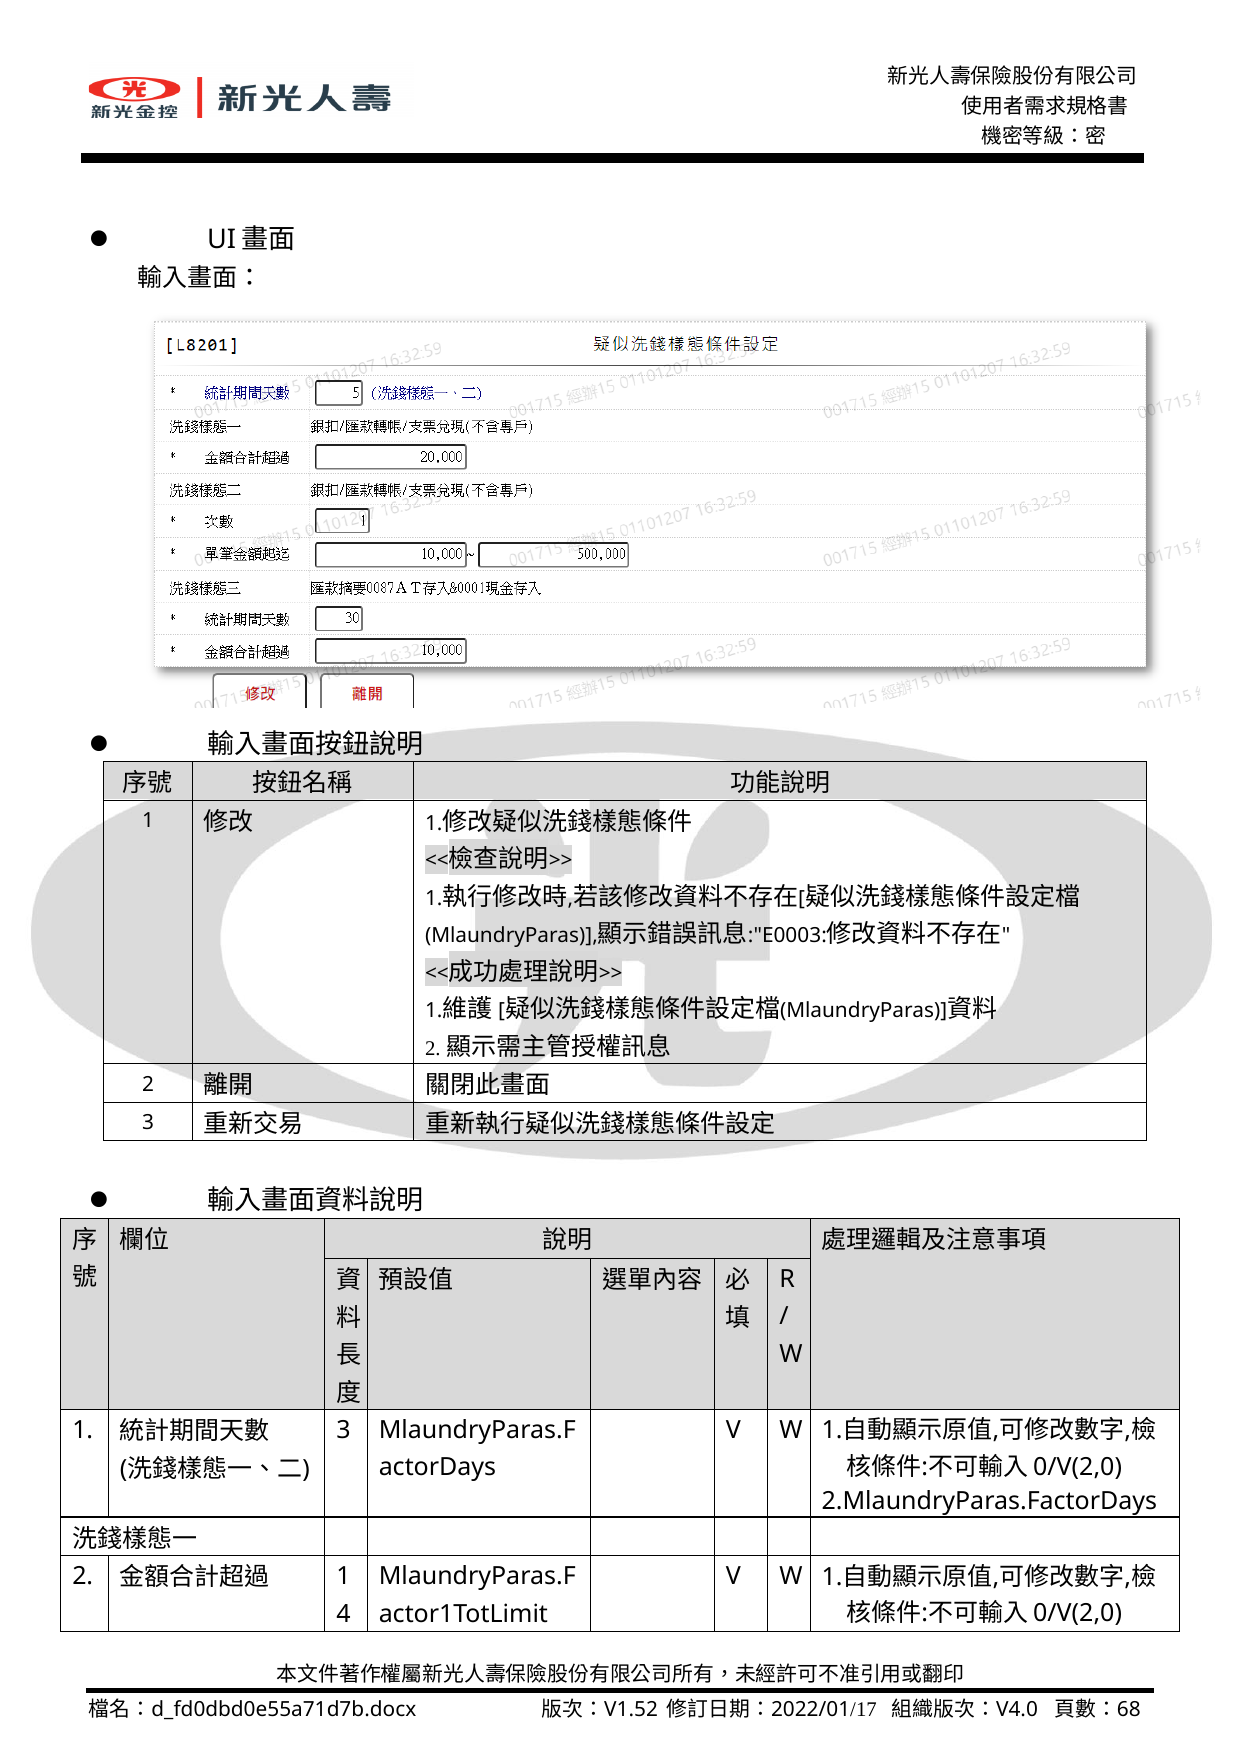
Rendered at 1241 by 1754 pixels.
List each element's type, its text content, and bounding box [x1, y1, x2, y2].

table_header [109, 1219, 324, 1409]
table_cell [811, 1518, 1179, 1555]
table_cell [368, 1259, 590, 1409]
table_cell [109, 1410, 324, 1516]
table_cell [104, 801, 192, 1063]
list UI畫面 [89, 217, 1152, 257]
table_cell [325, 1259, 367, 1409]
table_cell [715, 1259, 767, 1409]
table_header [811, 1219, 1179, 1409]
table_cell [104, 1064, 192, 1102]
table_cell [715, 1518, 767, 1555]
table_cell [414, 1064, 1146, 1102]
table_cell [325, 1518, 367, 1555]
list 輸入畫面按鈕說明 [89, 722, 1152, 761]
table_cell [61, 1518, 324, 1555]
text 輸入畫面： [138, 257, 1152, 294]
list 輸入畫面資料說明 [89, 1178, 1152, 1217]
picture [137, 308, 1201, 708]
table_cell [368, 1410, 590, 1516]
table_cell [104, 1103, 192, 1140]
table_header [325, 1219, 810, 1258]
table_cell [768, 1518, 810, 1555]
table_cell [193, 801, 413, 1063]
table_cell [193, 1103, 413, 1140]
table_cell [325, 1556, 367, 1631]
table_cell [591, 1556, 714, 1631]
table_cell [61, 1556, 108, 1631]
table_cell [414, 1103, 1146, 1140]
picture [88, 61, 414, 118]
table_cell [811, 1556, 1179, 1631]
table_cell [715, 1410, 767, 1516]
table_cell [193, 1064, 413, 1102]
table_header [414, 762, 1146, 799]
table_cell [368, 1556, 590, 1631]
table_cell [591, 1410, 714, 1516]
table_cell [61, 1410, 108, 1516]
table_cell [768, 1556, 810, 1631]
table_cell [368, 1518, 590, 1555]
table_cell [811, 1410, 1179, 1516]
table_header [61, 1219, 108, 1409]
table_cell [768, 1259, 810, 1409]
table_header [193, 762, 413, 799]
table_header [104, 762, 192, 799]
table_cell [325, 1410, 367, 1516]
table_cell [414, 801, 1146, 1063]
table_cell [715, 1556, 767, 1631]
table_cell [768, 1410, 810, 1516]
picture [25, 713, 1215, 1166]
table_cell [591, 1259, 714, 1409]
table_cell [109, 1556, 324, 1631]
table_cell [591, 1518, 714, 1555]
